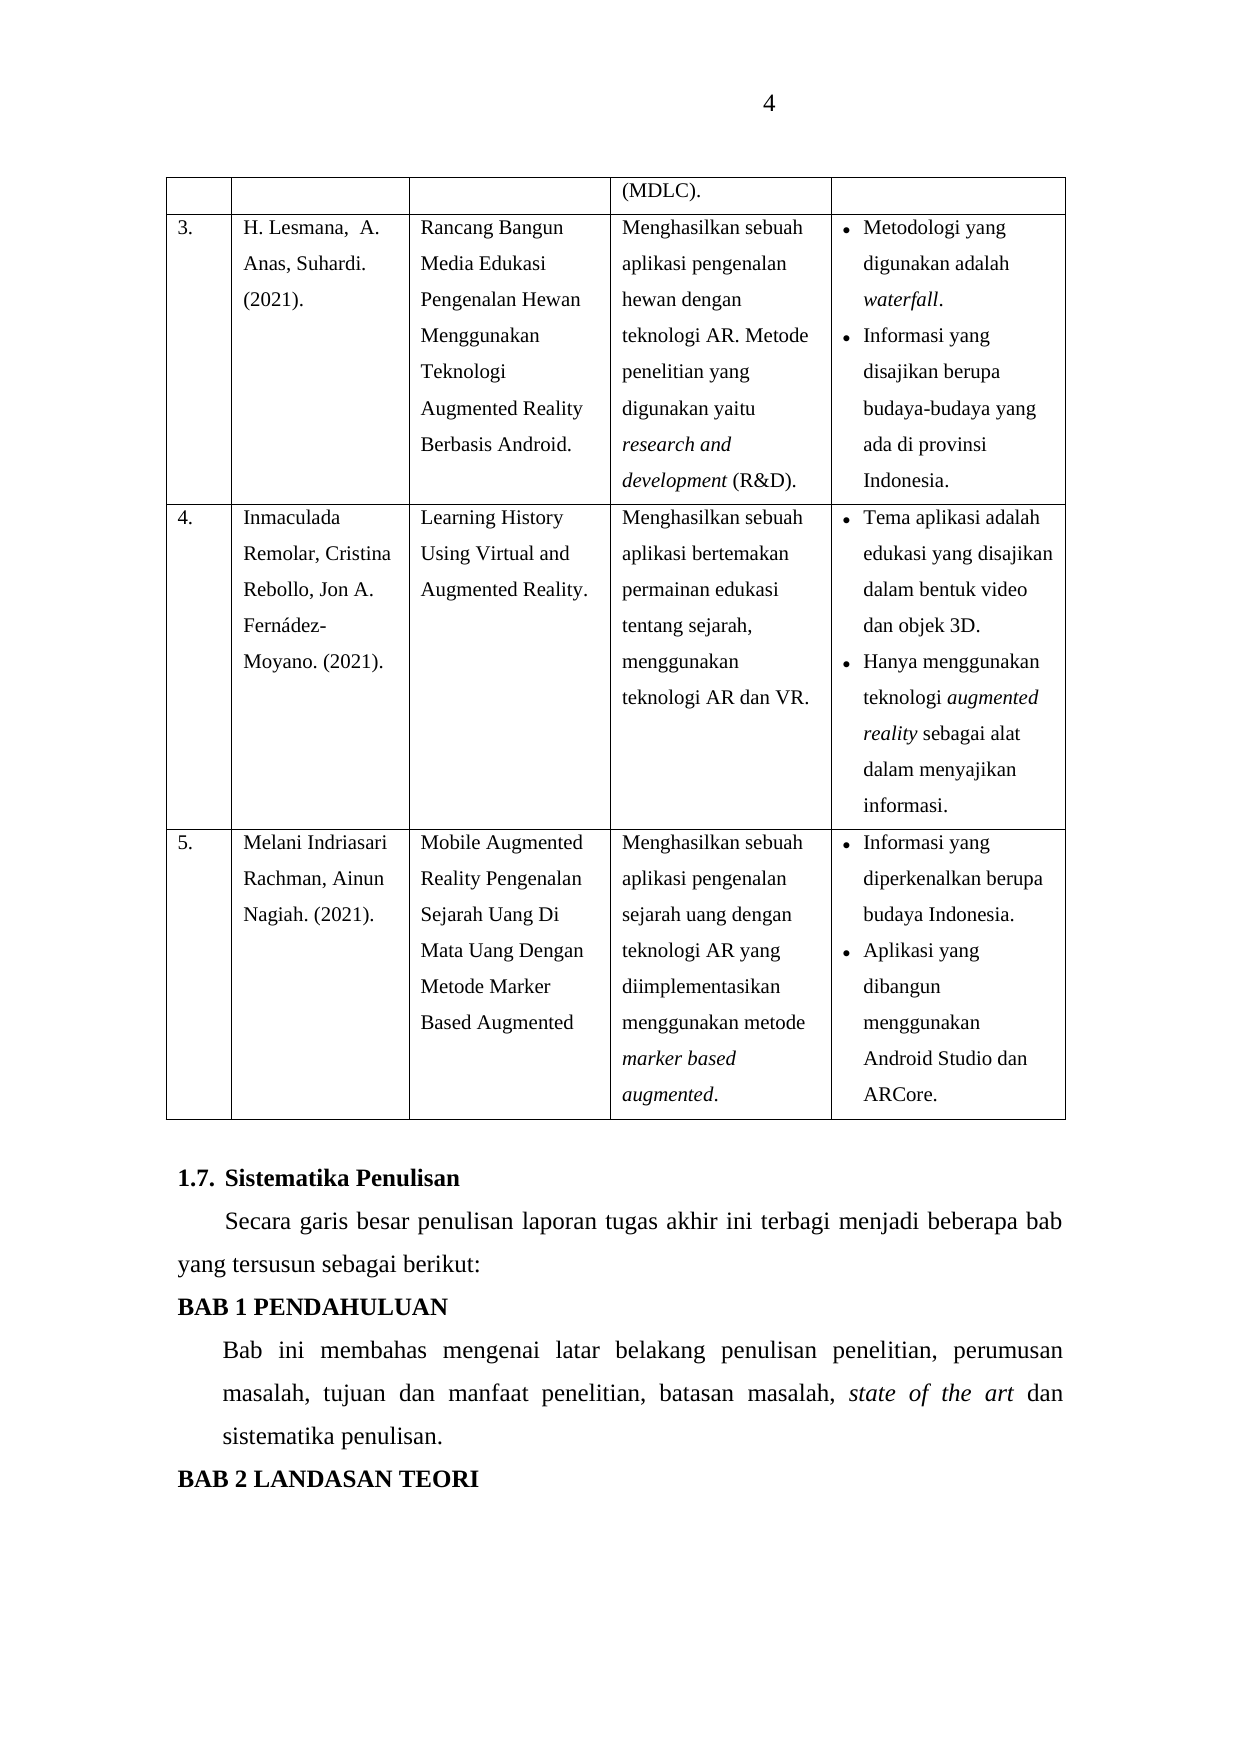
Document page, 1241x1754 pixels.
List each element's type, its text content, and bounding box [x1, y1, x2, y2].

table_cell 4. [167, 505, 231, 829]
table_cell Informasi yang diperkenalkan berupa budaya Indonesia. Aplikasi yang dibangun menggunakan Android Studio dan ARCore. [832, 830, 1065, 1118]
table_cell Menghasilkan sebuah aplikasi pengenalan sejarah uang dengan teknologi AR yang diimplementasikan menggunakan metode marker based augmented. [611, 830, 831, 1118]
table_cell 3. [167, 215, 231, 504]
table_cell Metodologi yang digunakan adalah waterfall. Informasi yang disajikan berupa budaya-budaya yang ada di provinsi Indonesia. [832, 215, 1065, 504]
table_cell 5. [167, 830, 231, 1118]
list BAB 1 PENDAHULUAN [177, 1292, 1063, 1321]
table_cell Rancang Bangun Media Edukasi Pengenalan Hewan Menggunakan Teknologi Augmented Reality Berbasis Android. [410, 215, 610, 504]
table_cell Menghasilkan sebuah aplikasi pengenalan hewan dengan teknologi AR. Metode penelitian yang digunakan yaitu research and development (R&D). [611, 215, 831, 504]
table_cell Melani Indriasari Rachman, Ainun Nagiah. (2021). [232, 830, 409, 1118]
table_cell Menghasilkan sebuah aplikasi bertemakan permainan edukasi tentang sejarah, menggunakan teknologi AR dan VR. [611, 505, 831, 829]
table_cell Learning History Using Virtual and Augmented Reality. [410, 505, 610, 829]
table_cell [832, 178, 1065, 214]
list BAB 2 LANDASAN TEORI [177, 1464, 1063, 1493]
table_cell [410, 178, 610, 214]
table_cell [232, 178, 409, 214]
table_cell Inmaculada Remolar, Cristina Rebollo, Jon A. Fernádez-Moyano. (2021). [232, 505, 409, 829]
list Bab ini membahas mengenai latar belakang penulisan penelitian, perumusan masalah, tujuan dan manfaat penelitian, batasan masalah, state of the art dan sistematika penulisan. [222, 1335, 1063, 1450]
list Sistematika Penulisan [177, 1163, 1063, 1191]
table_cell Mobile Augmented Reality Pengenalan Sejarah Uang Di Mata Uang Dengan Metode Marker Based Augmented [410, 830, 610, 1118]
list Secara garis besar penulisan laporan tugas akhir ini terbagi menjadi beberapa bab yang tersusun sebagai berikut: [177, 1206, 1063, 1278]
table_cell 2. [167, 178, 231, 214]
table_cell H. Lesmana, A. Anas, Suhardi. (2021). [232, 215, 409, 504]
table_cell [611, 178, 831, 214]
table_cell Tema aplikasi adalah edukasi yang disajikan dalam bentuk video dan objek 3D. Hanya menggunakan teknologi augmented reality sebagai alat dalam menyajikan informasi. [832, 505, 1065, 829]
